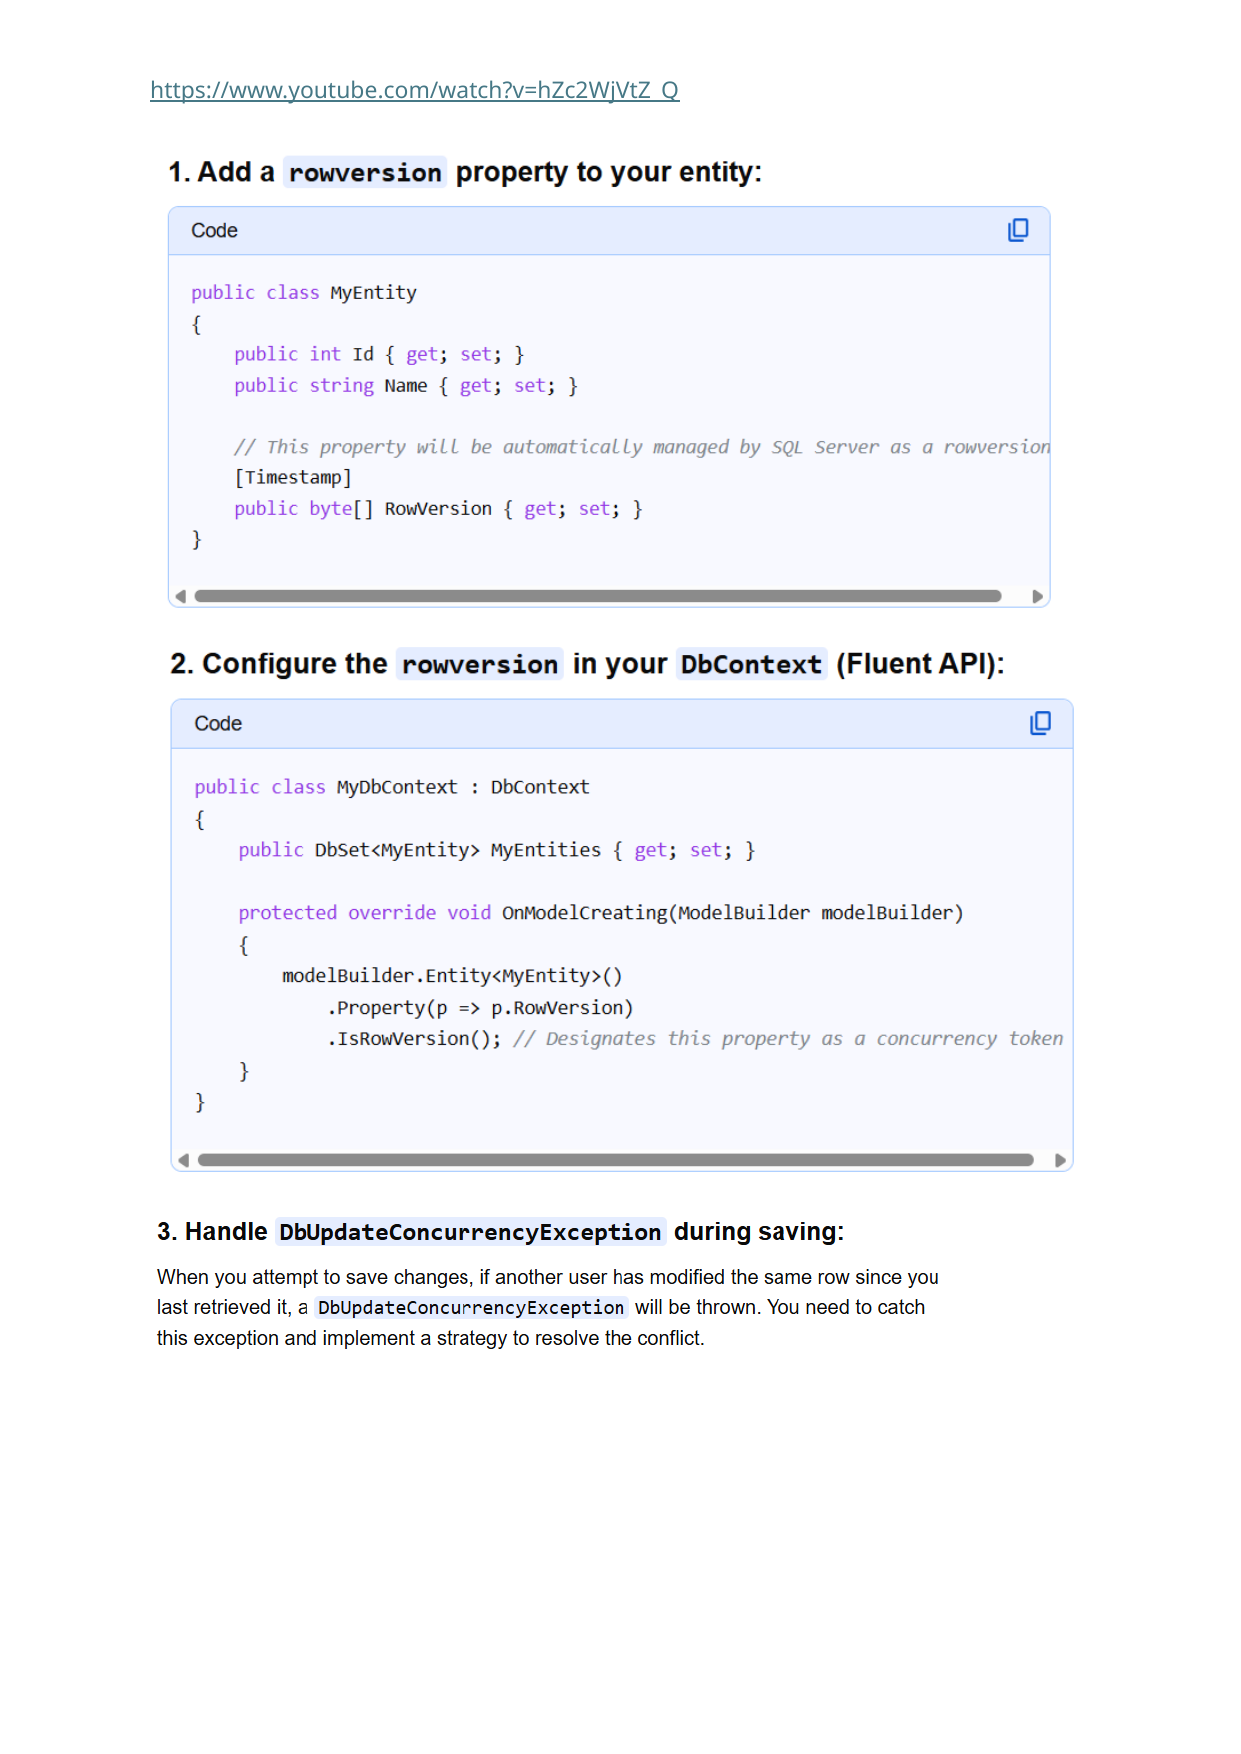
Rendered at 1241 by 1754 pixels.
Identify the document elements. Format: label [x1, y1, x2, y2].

picture [150, 638, 1091, 1188]
picture [150, 1206, 1091, 1361]
picture [150, 150, 1091, 619]
